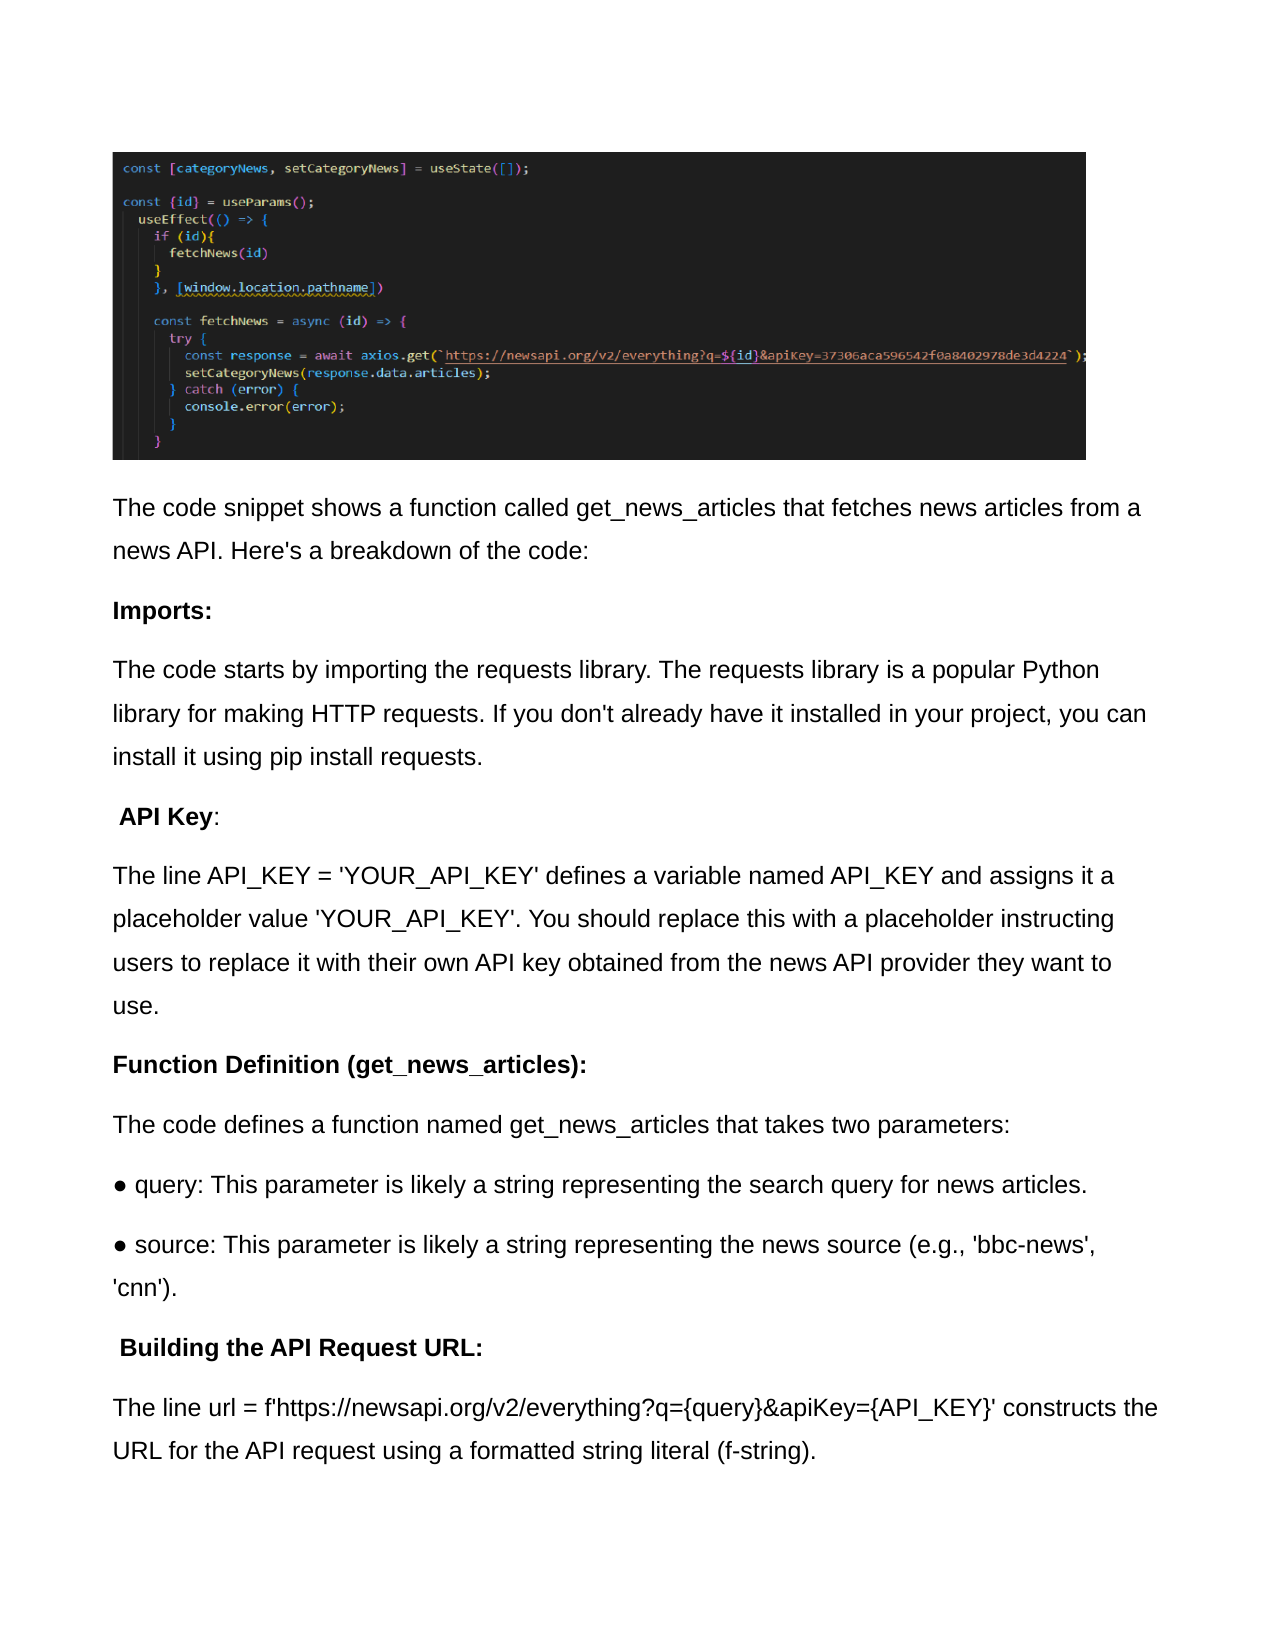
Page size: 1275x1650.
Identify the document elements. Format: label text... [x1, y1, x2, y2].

picture [112, 150, 1088, 462]
text Building the API Request URL: [112, 1333, 1162, 1362]
text ● source: This parameter is likely a string representing the news source (e.g., 'bbc-news', 'cnn'). [112, 1230, 1162, 1302]
text API Key: [112, 802, 1162, 830]
text Function Definition (get_news_articles): [112, 1051, 1162, 1079]
text The line url = f'https://newsapi.org/v2/everything?q={query}&apiKey={API_KEY}' constructs the URL for the API request using a formatted string literal (f-string). [112, 1393, 1162, 1464]
text The code defines a function named get_news_articles that takes two parameters: [112, 1110, 1162, 1139]
text Imports: [112, 596, 1162, 624]
text The code starts by importing the requests library. The requests library is a popular Python library for making HTTP requests. If you don't already have it installed in your project, you can install it using pip install requests. [112, 656, 1162, 771]
text ● query: This parameter is likely a string representing the search query for news articles. [112, 1170, 1162, 1199]
text The line API_KEY = 'YOUR_API_KEY' defines a variable named API_KEY and assigns it a placeholder value 'YOUR_API_KEY'. You should replace this with a placeholder instructing users to replace it with their own API key obtained from the news API provider they want to use. [112, 861, 1162, 1019]
text The code snippet shows a function called get_news_articles that fetches news articles from a news API. Here's a breakdown of the code: [112, 493, 1162, 565]
